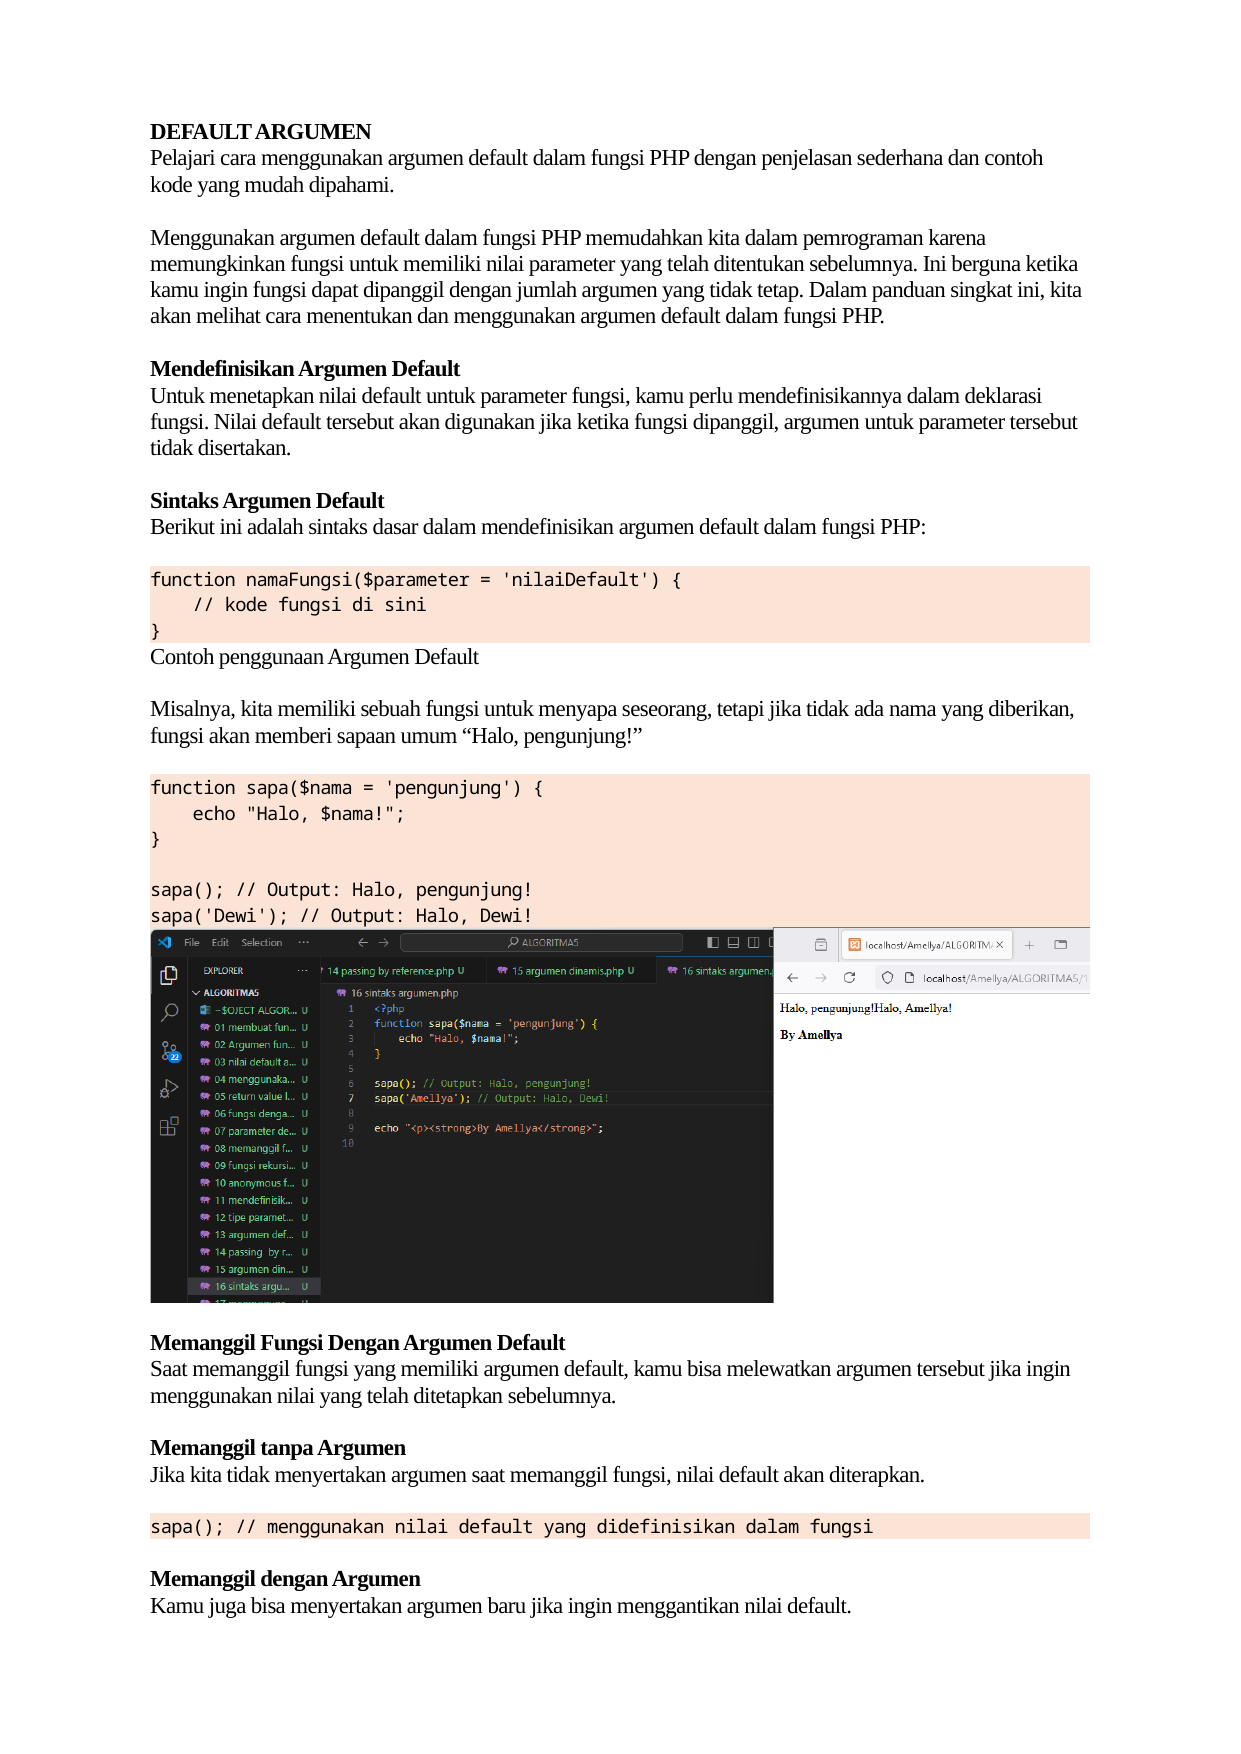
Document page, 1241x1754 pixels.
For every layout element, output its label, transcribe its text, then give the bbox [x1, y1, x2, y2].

text Kamu juga bisa menyertakan argumen baru jika ingin menggantikan nilai default. [150, 1592, 1090, 1618]
text Berikut ini adalah sintaks dasar dalam mendefinisikan argumen default dalam fungsi PHP: [150, 513, 1090, 540]
text Misalnya, kita memiliki sebuah fungsi untuk menyapa seseorang, tetapi jika tidak ada nama yang diberikan, fungsi akan memberi sapaan umum “Halo, pengunjung!” [150, 695, 1090, 748]
text sapa(); // Output: Halo, pengunjung! [150, 877, 1090, 902]
picture [150, 927, 1091, 1303]
text Contoh penggunaan Argumen Default [150, 643, 1090, 669]
text Memanggil dengan Argumen [150, 1565, 1090, 1592]
text Memanggil Fungsi Dengan Argumen Default [150, 1329, 1090, 1355]
text Sintaks Argumen Default [150, 487, 1090, 513]
text function sapa($nama = 'pengunjung') { [150, 774, 1090, 800]
text Untuk menetapkan nilai default untuk parameter fungsi, kamu perlu mendefinisikannya dalam deklarasi fungsi. Nilai default tersebut akan digunakan jika ketika fungsi dipanggil, argumen untuk parameter tersebut tidak disertakan. [150, 382, 1090, 461]
text sapa(); // menggunakan nilai default yang didefinisikan dalam fungsi [150, 1513, 1090, 1539]
text } [150, 617, 1090, 643]
text } [150, 826, 1090, 851]
text Pelajari cara menggunakan argumen default dalam fungsi PHP dengan penjelasan sederhana dan contoh kode yang mudah dipahami. [150, 144, 1090, 197]
text DEFAULT ARGUMEN [150, 118, 1090, 144]
text Jika kita tidak menyertakan argumen saat memanggil fungsi, nilai default akan diterapkan. [150, 1461, 1090, 1487]
text Memanggil tanpa Argumen [150, 1434, 1090, 1461]
text echo "Halo, $nama!"; [150, 800, 1090, 826]
text sapa('Dewi'); // Output: Halo, Dewi! [150, 902, 1090, 927]
text // kode fungsi di sini [150, 592, 1090, 617]
text function namaFungsi($parameter = 'nilaiDefault') { [150, 566, 1090, 592]
text Saat memanggil fungsi yang memiliki argumen default, kamu bisa melewatkan argumen tersebut jika ingin menggunakan nilai yang telah ditetapkan sebelumnya. [150, 1355, 1090, 1408]
text Mendefinisikan Argumen Default [150, 355, 1090, 382]
text Menggunakan argumen default dalam fungsi PHP memudahkan kita dalam pemrograman karena memungkinkan fungsi untuk memiliki nilai parameter yang telah ditentukan sebelumnya. Ini berguna ketika kamu ingin fungsi dapat dipanggil dengan jumlah argumen yang tidak tetap. Dalam panduan singkat ini, kita akan melihat cara menentukan dan menggunakan argumen default dalam fungsi PHP. [150, 223, 1090, 329]
